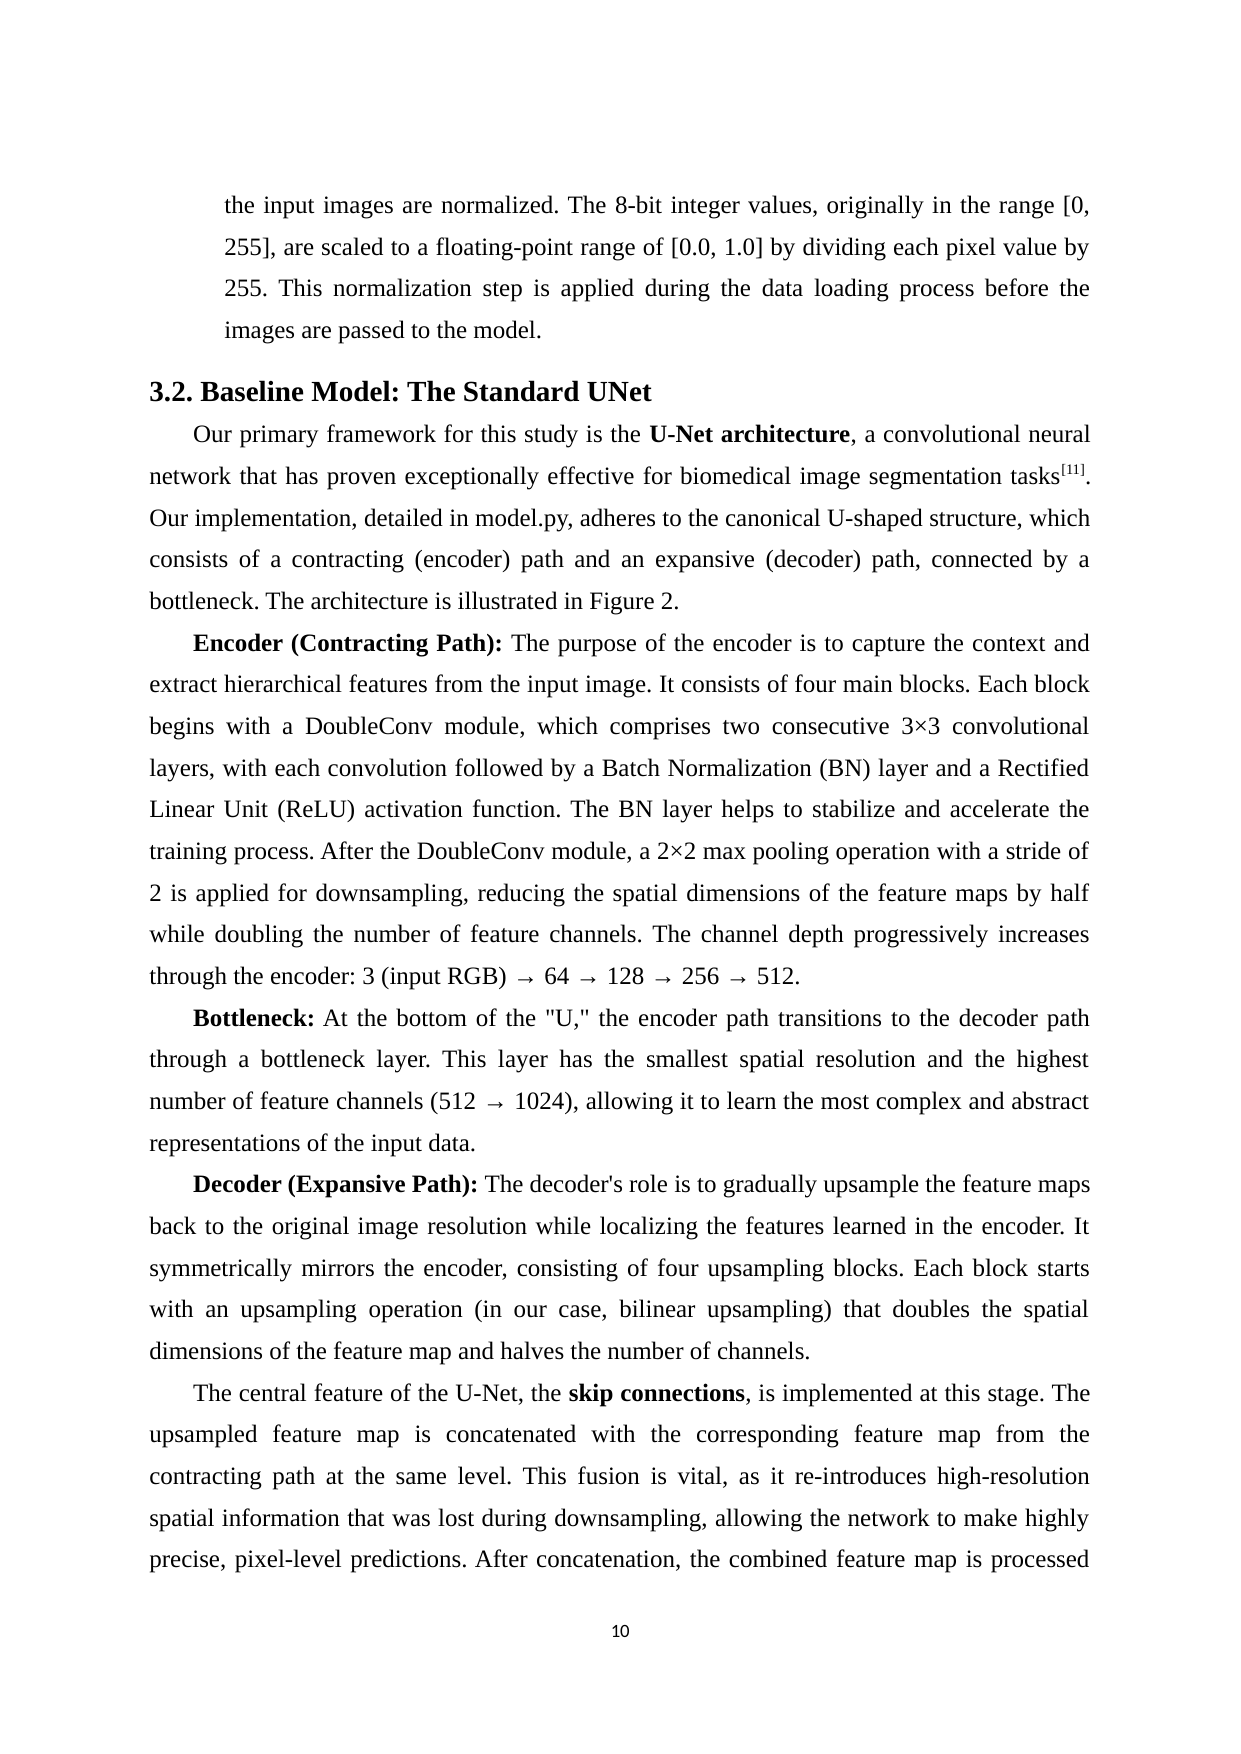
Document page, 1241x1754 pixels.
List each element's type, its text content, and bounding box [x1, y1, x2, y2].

text Decoder (Expansive Path): The decoder's role is to gradually upsample the feature maps back to the original image resolution while localizing the features learned in the encoder. It symmetrically mirrors the encoder, consisting of four upsampling blocks. Each block starts with an upsampling operation (in our case, bilinear upsampling) that doubles the spatial dimensions of the feature map and halves the number of channels. [149, 1159, 1091, 1368]
text Bottleneck: At the bottom of the "U," the encoder path transitions to the decoder path through a bottleneck layer. This layer has the smallest spatial resolution and the highest number of feature channels (512 → 1024), allowing it to learn the most complex and abstract representations of the input data. [149, 993, 1091, 1159]
text 3.2. Baseline Model: The Standard UNet [149, 368, 1091, 409]
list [187, 180, 1091, 347]
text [149, 1368, 1091, 1576]
text Our primary framework for this study is the U-Net architecture, a convolutional neural network that has proven exceptionally effective for biomedical image segmentation tasks[11]. Our implementation, detailed in model.py, adheres to the canonical U-shaped structure, which consists of a contracting (encoder) path and an expansive (decoder) path, connected by a bottleneck. The architecture is illustrated in Figure 2. [149, 409, 1091, 618]
text Encoder (Contracting Path): The purpose of the encoder is to capture the context and extract hierarchical features from the input image. It consists of four main blocks. Each block begins with a DoubleConv module, which comprises two consecutive 3×3 convolutional layers, with each convolution followed by a Batch Normalization (BN) layer and a Rectified Linear Unit (ReLU) activation function. The BN layer helps to stabilize and accelerate the training process. After the DoubleConv module, a 2×2 max pooling operation with a stride of 2 is applied for downsampling, reducing the spatial dimensions of the feature maps by half while doubling the number of feature channels. The channel depth progressively increases through the encoder: 3 (input RGB) → 64 → 128 → 256 → 512. [149, 618, 1091, 993]
